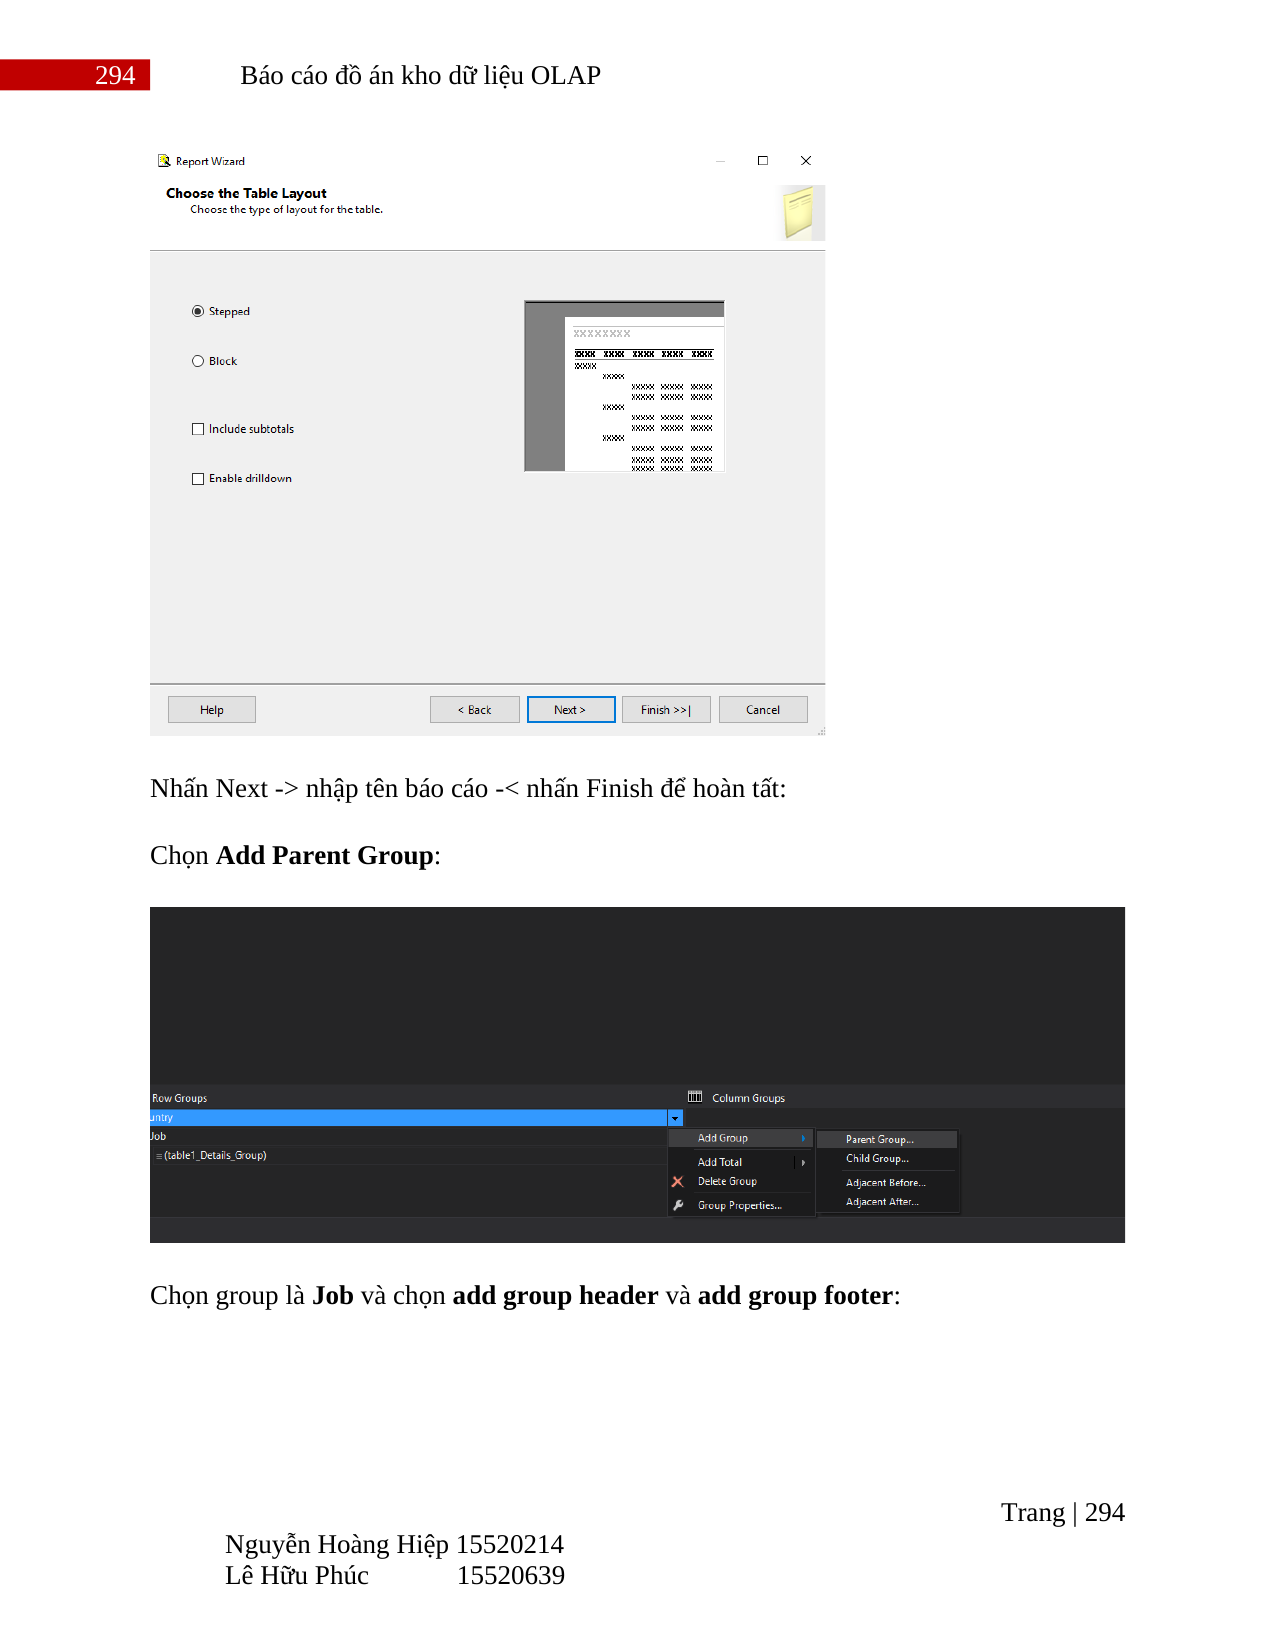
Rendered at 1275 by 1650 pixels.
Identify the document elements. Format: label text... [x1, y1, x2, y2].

text Chọn Add Parent Group: [150, 839, 1125, 871]
picture [150, 907, 1125, 1243]
picture [150, 150, 826, 736]
text Nhấn Next -> nhập tên báo cáo -< nhấn Finish để hoàn tất: [150, 772, 1125, 803]
text Chọn group là Job và chọn add group header và add group footer: [150, 1279, 1125, 1310]
